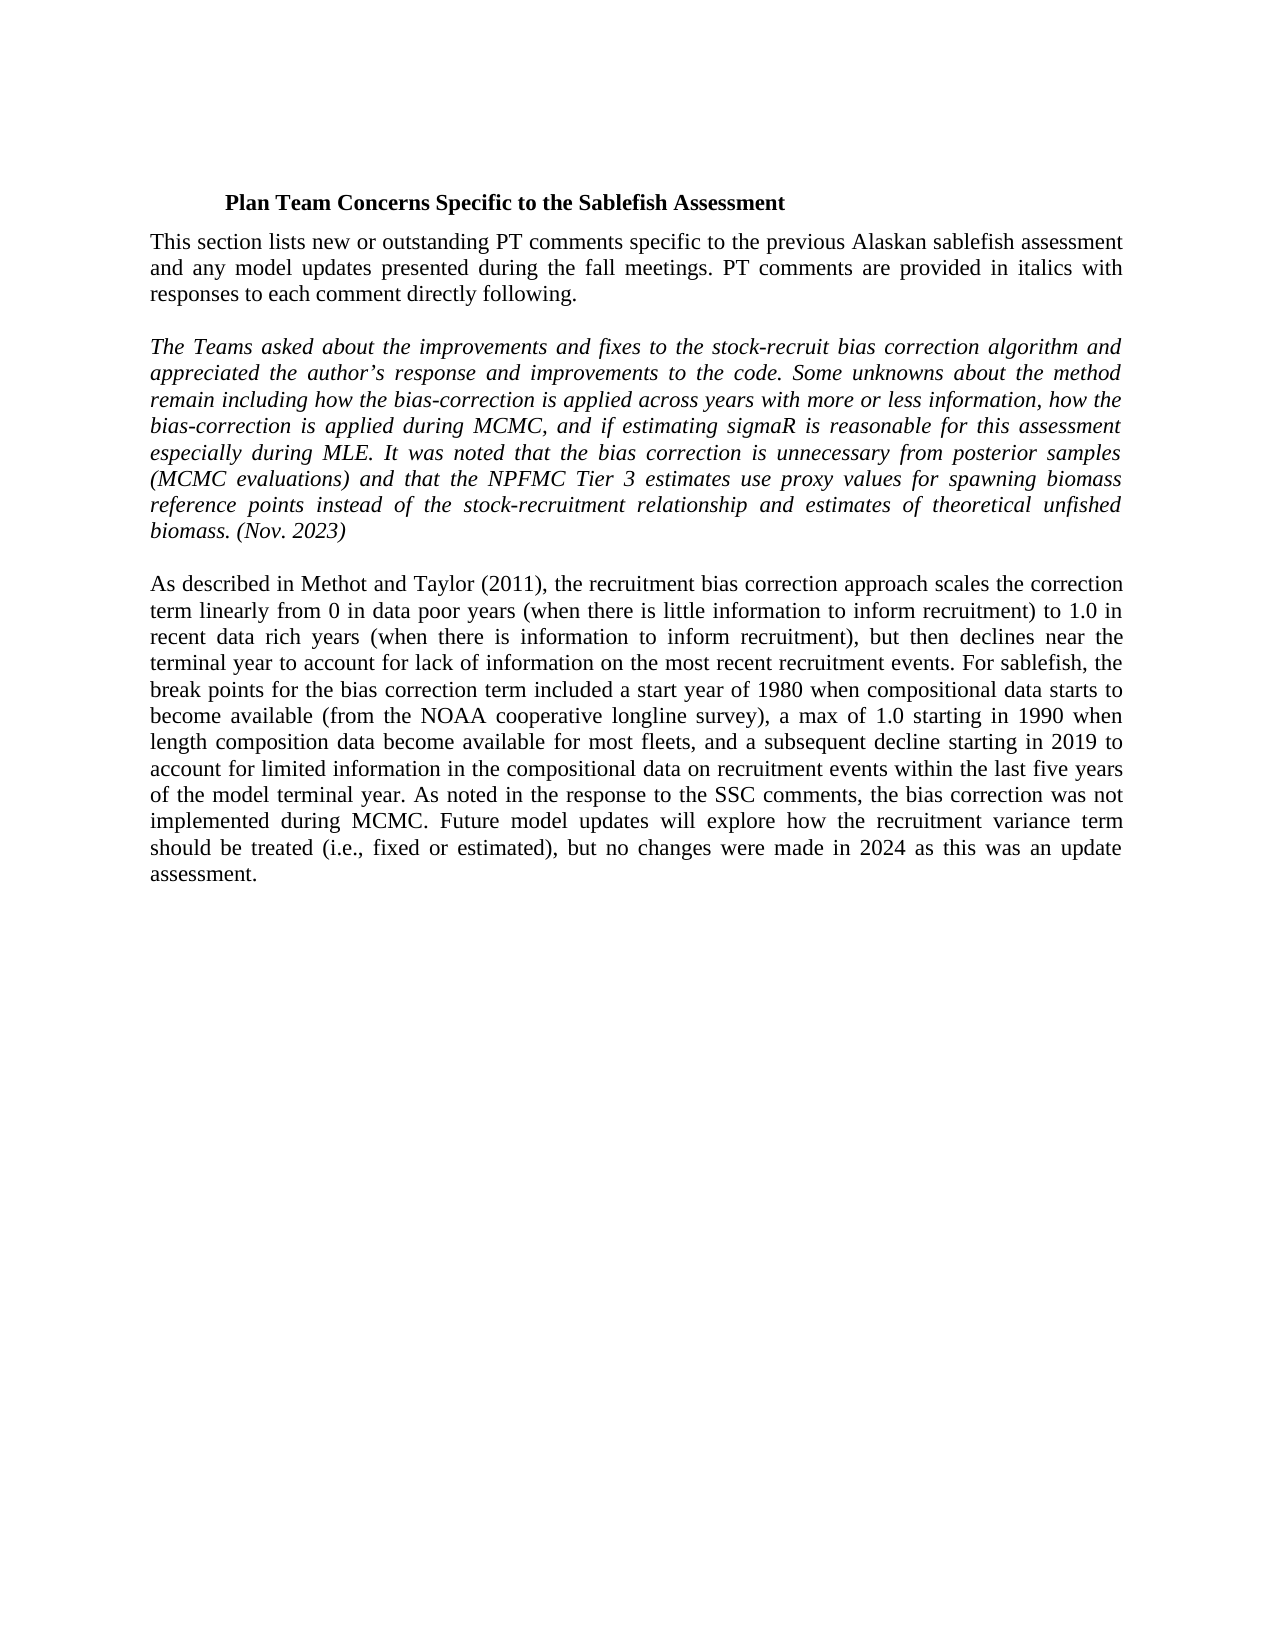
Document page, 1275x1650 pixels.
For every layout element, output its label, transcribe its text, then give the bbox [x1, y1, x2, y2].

text The Teams asked about the improvements and fixes to the stock-recruit bias correction algorithm and appreciated the author’s response and improvements to the code. Some unknowns about the method remain including how the bias-correction is applied across years with more or less information, how the bias-correction is applied during MCMC, and if estimating sigmaR is reasonable for this assessment especially during MLE. It was noted that the bias correction is unnecessary from posterior samples (MCMC evaluations) and that the NPFMC Tier 3 estimates use proxy values for spawning biomass reference points instead of the stock-recruitment relationship and estimates of theoretical unfished biomass. (Nov. 2023) [150, 333, 1125, 544]
text This section lists new or outstanding PT comments specific to the previous Alaskan sablefish assessment and any model updates presented during the fall meetings. PT comments are provided in italics with responses to each comment directly following. [150, 228, 1125, 307]
text As described in Methot and Taylor (2011), the recruitment bias correction approach scales the correction term linearly from 0 in data poor years (when there is little information to inform recruitment) to 1.0 in recent data rich years (when there is information to inform recruitment), but then declines near the terminal year to account for lack of information on the most recent recruitment events. For sablefish, the break points for the bias correction term included a start year of 1980 when compositional data starts to become available (from the NOAA cooperative longline survey), a max of 1.0 starting in 1990 when length composition data become available for most fleets, and a subsequent decline starting in 2019 to account for limited information in the compositional data on recruitment events within the last five years of the model terminal year. As noted in the response to the SSC comments, the bias correction was not implemented during MCMC. Future model updates will explore how the recruitment variance term should be treated (i.e., fixed or estimated), but no changes were made in 2024 as this was an update assessment. [150, 570, 1125, 887]
text Plan Team Concerns Specific to the Sablefish Assessment [150, 189, 1125, 215]
